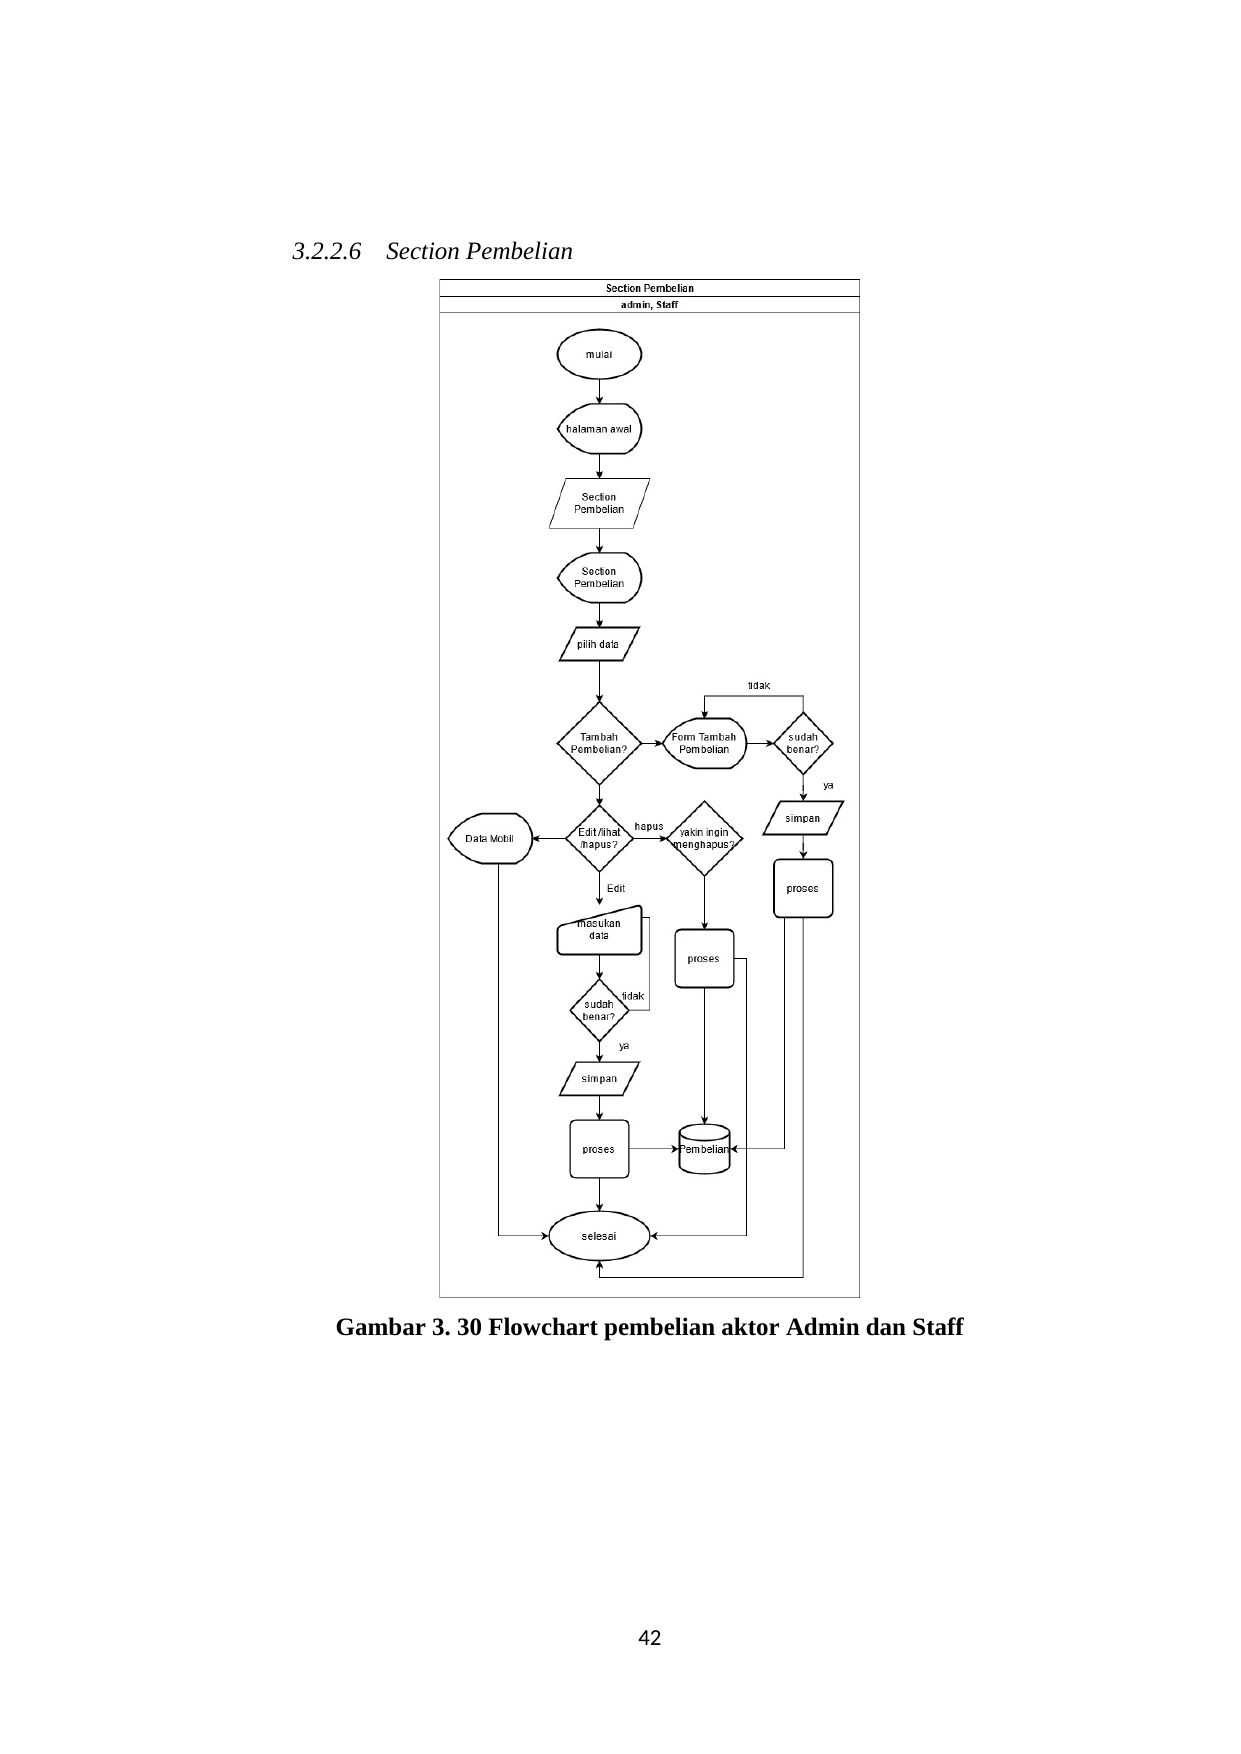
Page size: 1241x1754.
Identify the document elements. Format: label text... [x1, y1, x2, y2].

text Gambar 3. 30 Flowchart pembelian aktor Admin dan Staff [236, 1312, 1063, 1341]
picture [439, 279, 860, 1298]
subtitle Section Pembelian [292, 236, 1063, 265]
